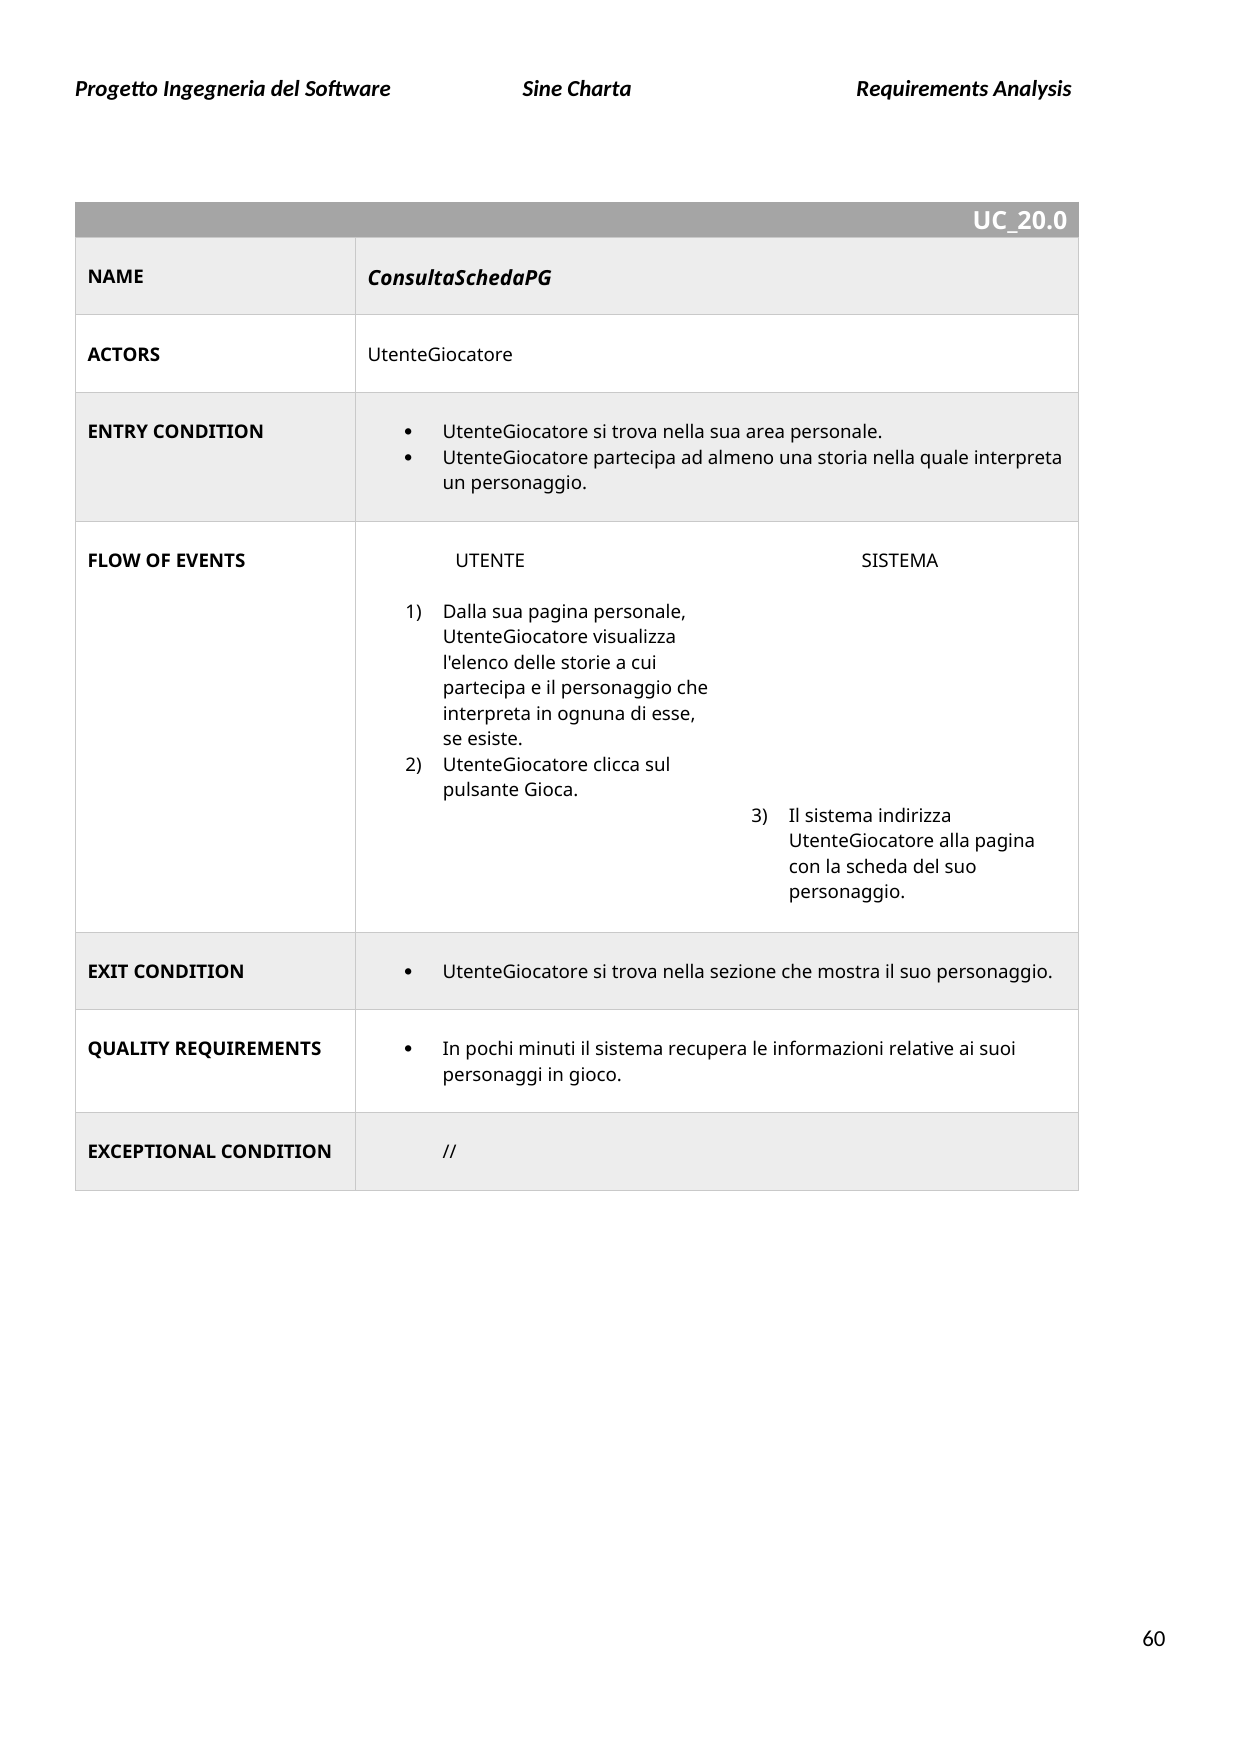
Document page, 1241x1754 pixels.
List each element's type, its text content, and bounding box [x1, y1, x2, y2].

table_cell UTENTE SISTEMA Dalla sua pagina personale, UtenteGiocatore visualizza l'elenco delle storie a cui partecipa e il personaggio che interpreta in ognuna di esse, se esiste. UtenteGiocatore clicca sul pulsante Gioca. Il sistema indirizza UtenteGiocatore alla pagina con la scheda del suo personaggio. [356, 522, 1078, 932]
table_cell EXIT CONDITION [76, 933, 355, 1009]
table_cell // [356, 1113, 1078, 1190]
table_cell FLOW OF EVENTS [76, 522, 355, 932]
table_cell UtenteGiocatore si trova nella sua area personale. UtenteGiocatore partecipa ad almeno una storia nella quale interpreta un personaggio. [356, 393, 1078, 521]
table_cell ENTRY CONDITION [76, 393, 355, 521]
table_cell UtenteGiocatore si trova nella sezione che mostra il suo personaggio. [356, 933, 1078, 1009]
table_cell In pochi minuti il sistema recupera le informazioni relative ai suoi personaggi in gioco. [356, 1010, 1078, 1112]
table_cell EXCEPTIONAL CONDITION [76, 1113, 355, 1190]
table_cell UtenteGiocatore [356, 315, 1078, 392]
table_cell NAME [76, 238, 355, 314]
table_cell ConsultaSchedaPG [356, 238, 1078, 314]
table_header [76, 203, 355, 237]
table_cell QUALITY REQUIREMENTS [76, 1010, 355, 1112]
table_header UC_20.0 [356, 203, 1078, 237]
table_cell ACTORS [76, 315, 355, 392]
